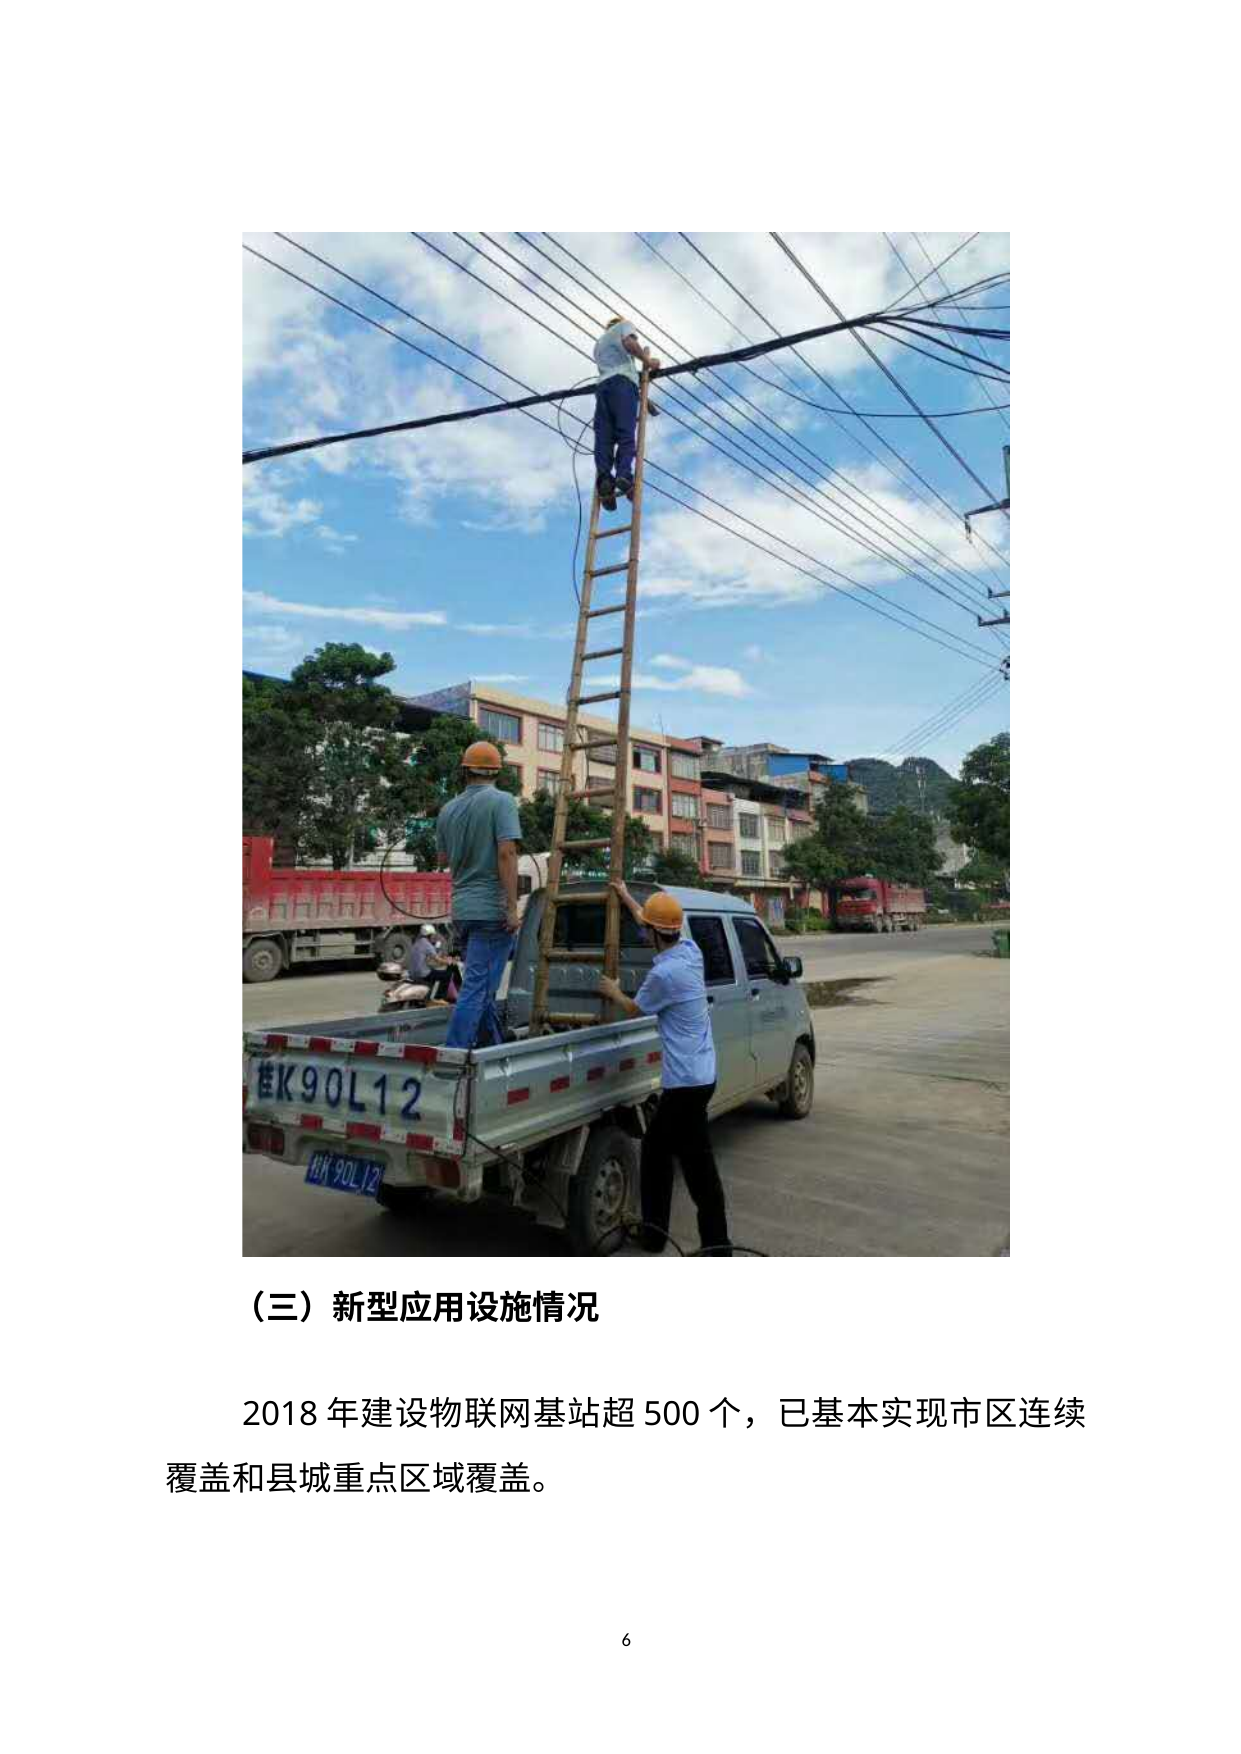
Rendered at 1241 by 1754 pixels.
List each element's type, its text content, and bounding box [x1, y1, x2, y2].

picture [242, 232, 1010, 1257]
text （三）新型应用设施情况 [165, 1273, 1087, 1338]
text 2018年建设物联网基站超500个，已基本实现市区连续覆盖和县城重点区域覆盖。 [165, 1378, 1087, 1508]
